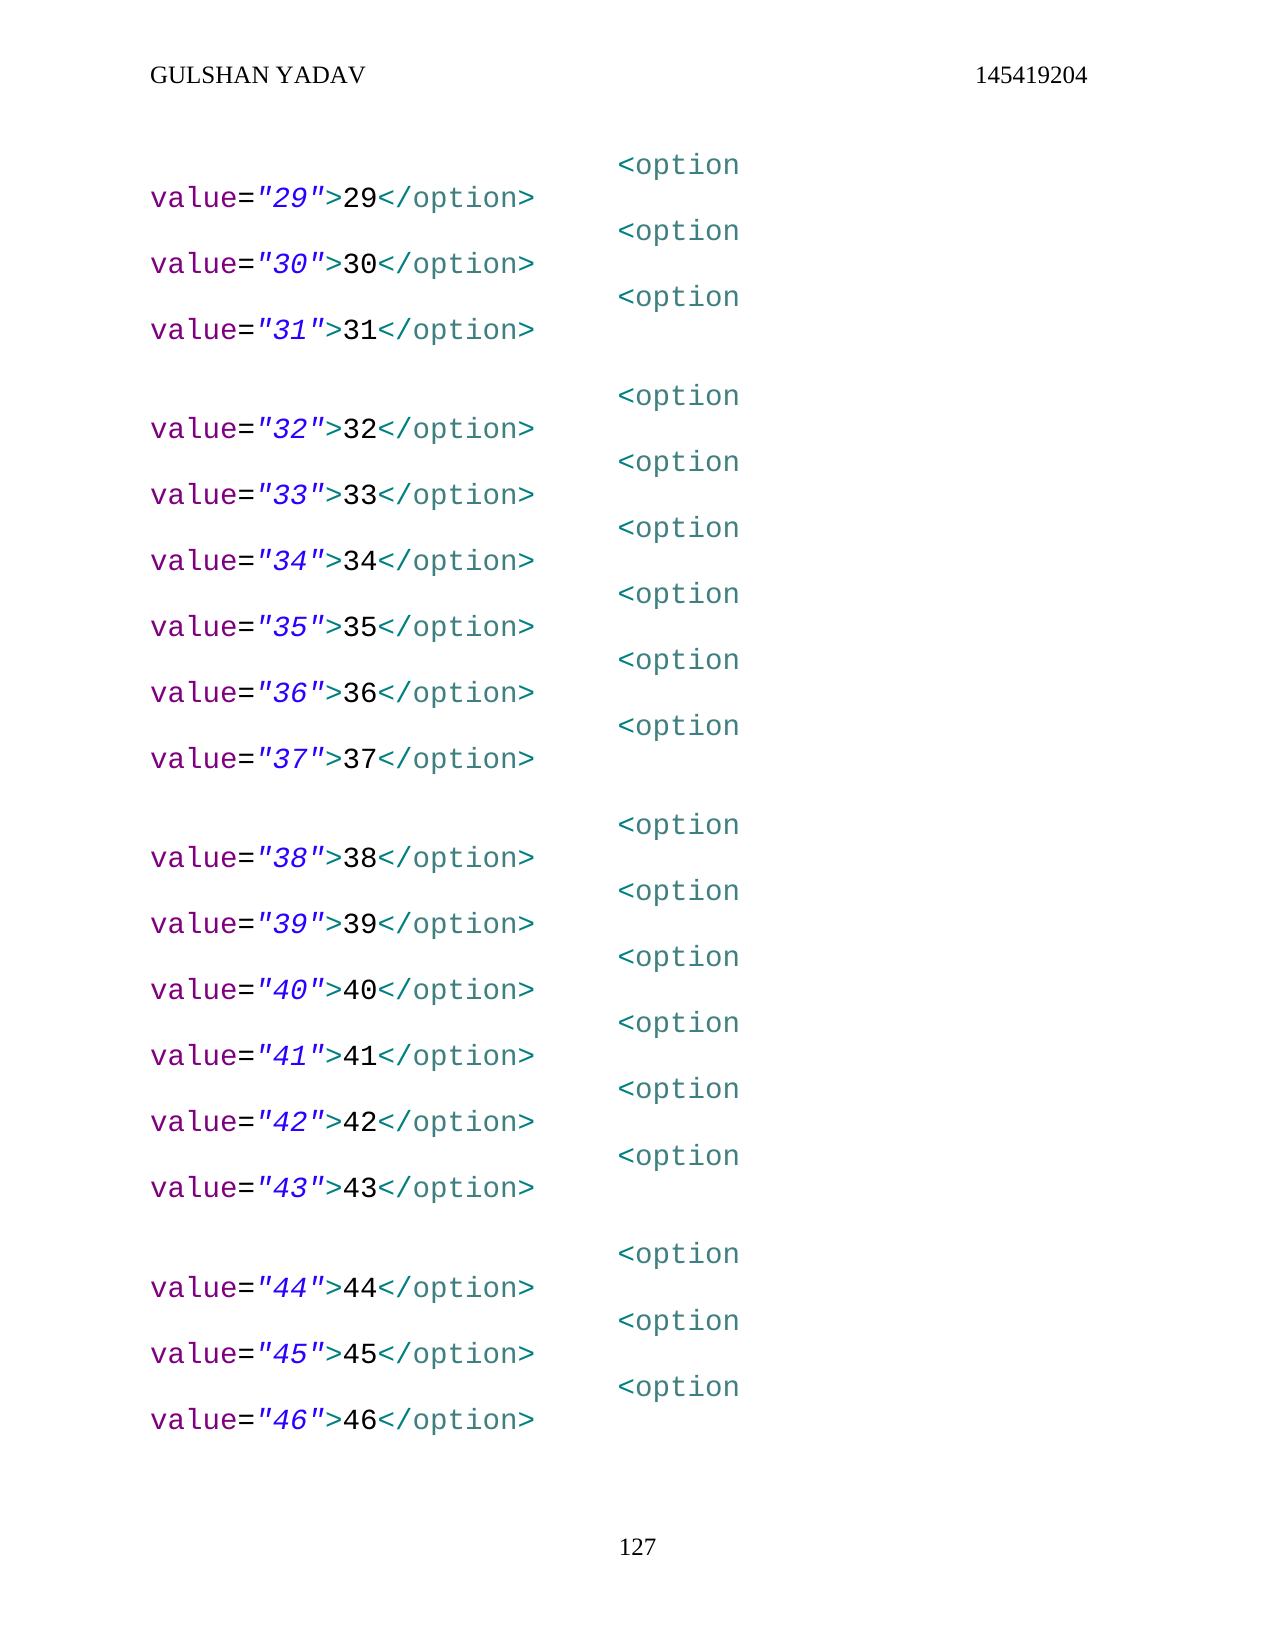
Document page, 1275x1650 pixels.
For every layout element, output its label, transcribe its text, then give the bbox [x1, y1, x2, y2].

text <option value="42">42</option> [150, 1074, 1125, 1141]
text <option value="32">32</option> [150, 381, 1125, 447]
text <option value="34">34</option> [150, 513, 1125, 579]
text <option value="46">46</option> [150, 1372, 1125, 1438]
text <option value="38">38</option> [150, 810, 1125, 876]
text <option value="31">31</option> [150, 282, 1125, 348]
text <option value="45">45</option> [150, 1306, 1125, 1372]
text <option value="30">30</option> [150, 216, 1125, 282]
text <option value="43">43</option> [150, 1141, 1125, 1207]
text <option value="29">29</option> [150, 150, 1125, 216]
text <option value="39">39</option> [150, 876, 1125, 942]
text <option value="36">36</option> [150, 645, 1125, 711]
text <option value="41">41</option> [150, 1008, 1125, 1074]
text <option value="35">35</option> [150, 579, 1125, 645]
text <option value="40">40</option> [150, 942, 1125, 1008]
text <option value="44">44</option> [150, 1240, 1125, 1306]
text <option value="37">37</option> [150, 711, 1125, 777]
text <option value="33">33</option> [150, 447, 1125, 513]
